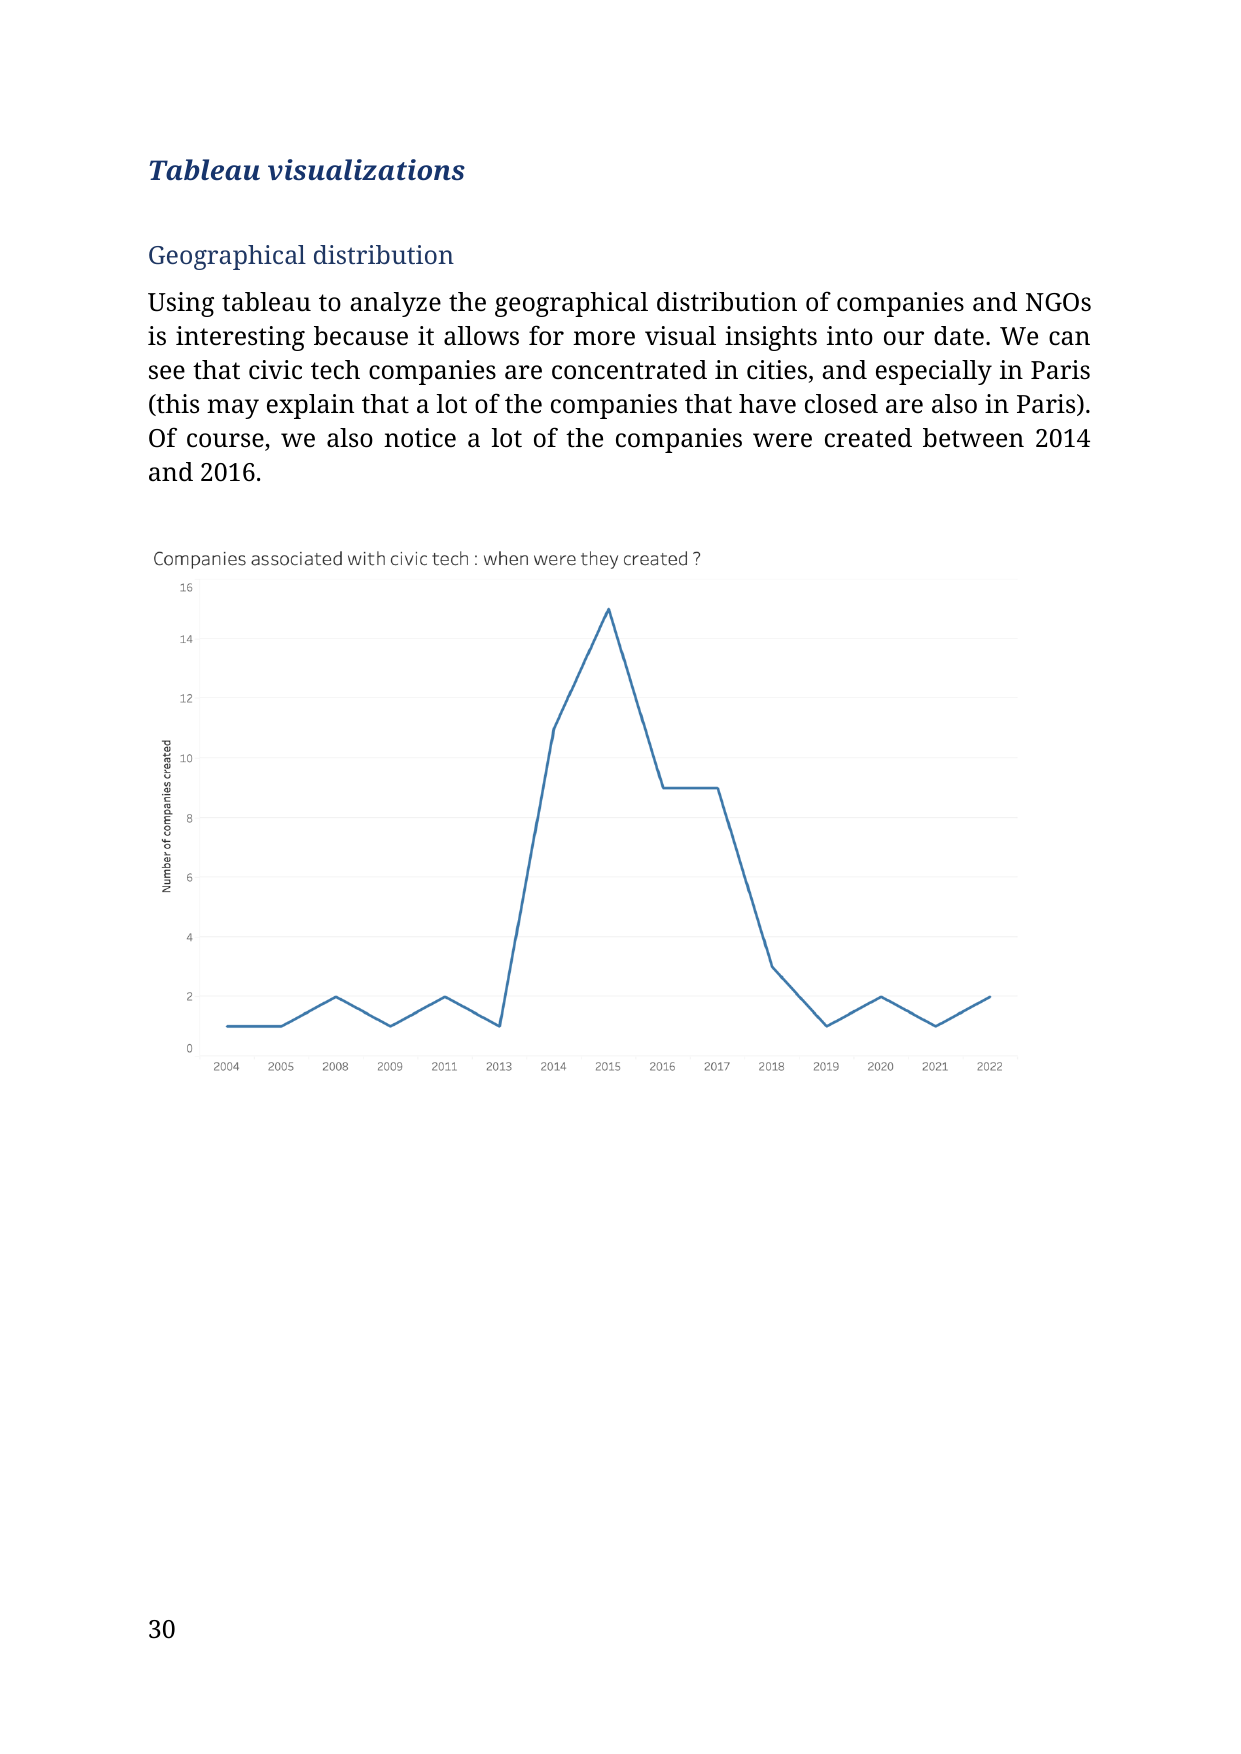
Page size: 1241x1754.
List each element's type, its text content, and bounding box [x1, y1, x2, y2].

subtitle Tableau visualizations [148, 152, 1093, 189]
subtitle Geographical distribution [148, 238, 1093, 272]
text Using tableau to analyze the geographical distribution of companies and NGOs is interesting because it allows for more visual insights into our date. We can see that civic tech companies are concentrated in cities, and especially in Paris (this may explain that a lot of the companies that have closed are also in Paris). Of course, we also notice a lot of the companies were created between 2014 and 2016. [148, 284, 1093, 489]
picture [147, 541, 1065, 1082]
